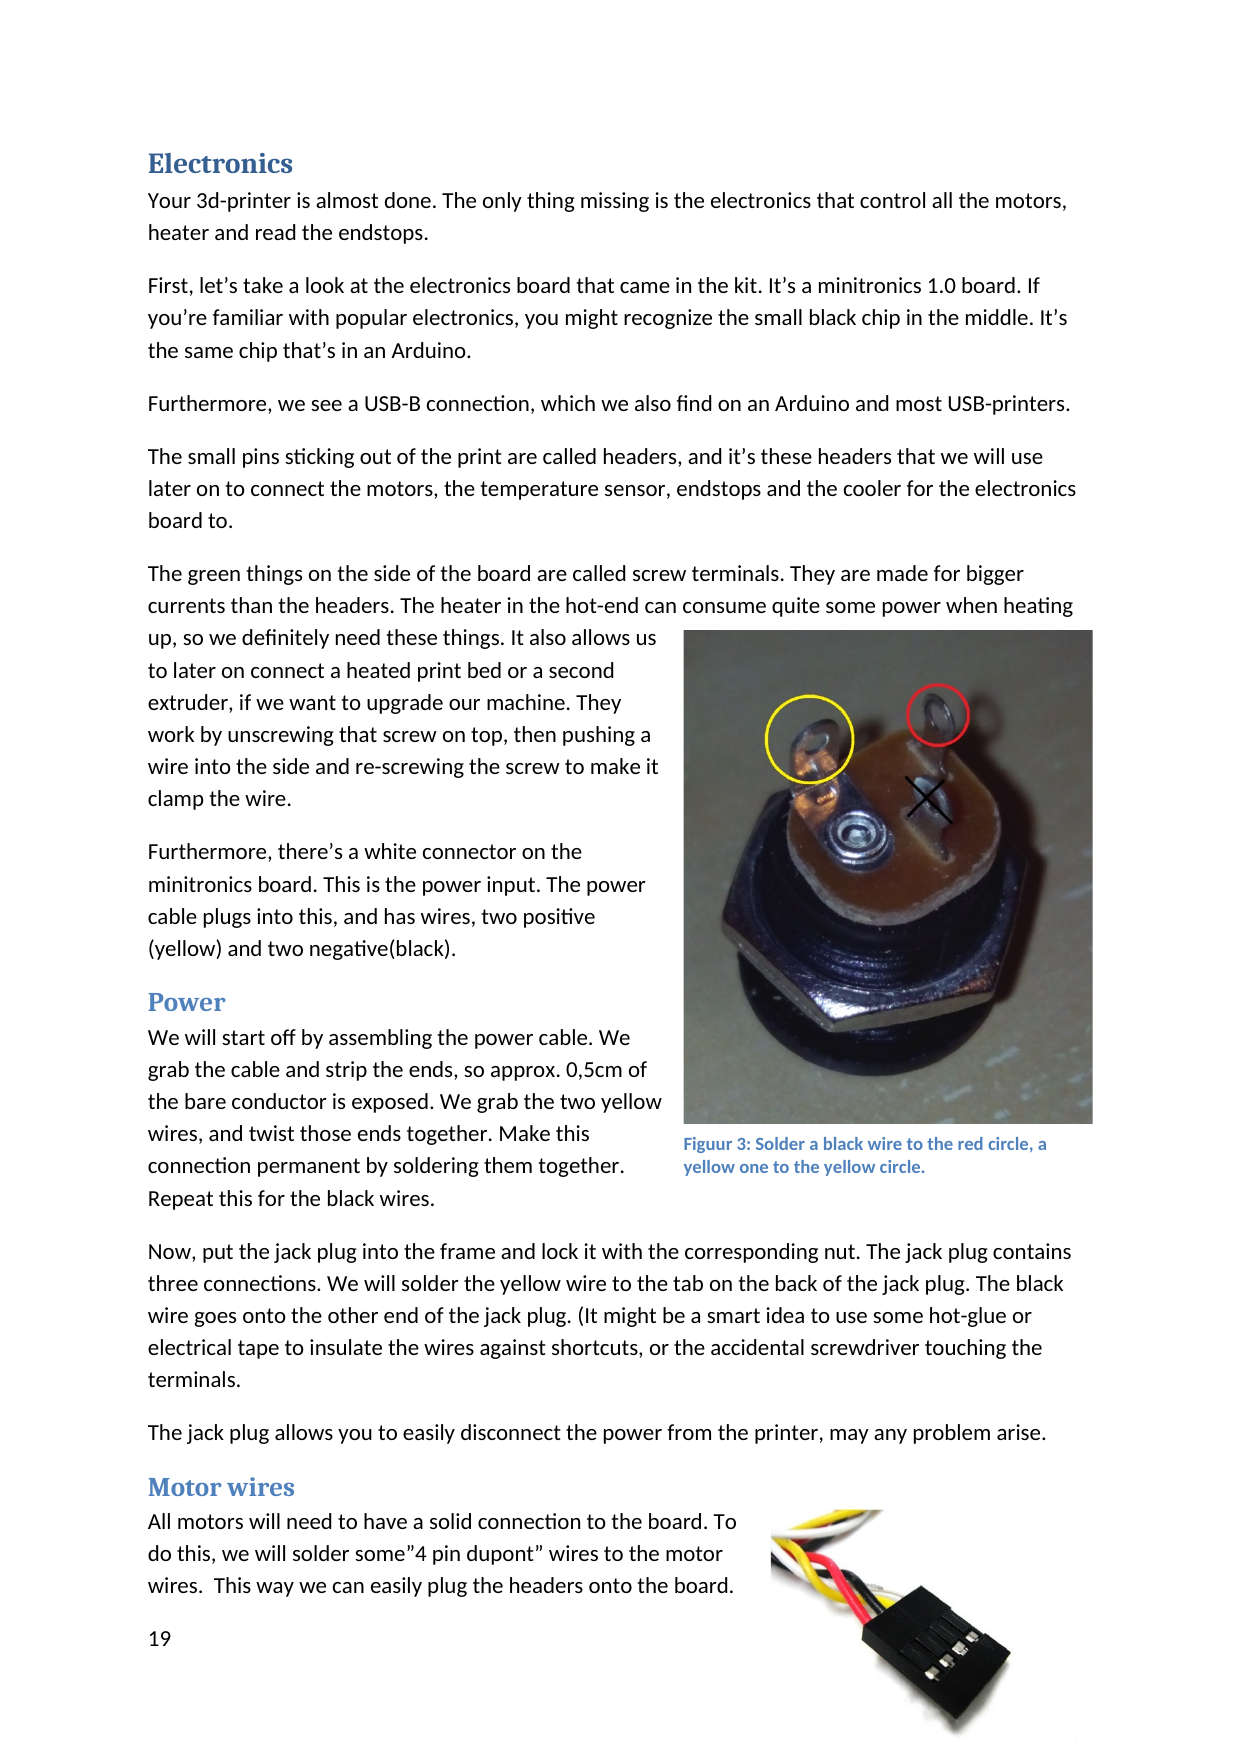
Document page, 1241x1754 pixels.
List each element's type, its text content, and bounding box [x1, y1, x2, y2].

text Now, put the jack plug into the frame and lock it with the corresponding nut. The jack plug contains three connections. We will solder the yellow wire to the tab on the back of the jack plug. The black wire goes onto the other end of the jack plug. (It might be a smart idea to use some hot-glue or electrical tape to insulate the wires against shortcuts, or the accidental screwdriver touching the terminals. [148, 1237, 1093, 1393]
subtitle Power [148, 987, 683, 1018]
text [148, 1507, 1093, 1600]
text Your 3d-printer is almost done. The only thing missing is the electronics that control all the motors, heater and read the endstops. [148, 186, 1093, 246]
picture [770, 1509, 1105, 1752]
text The green things on the side of the board are called screw terminals. They are made for bigger currents than the headers. The heater in the hot-end can consume quite some power when heating up, so we definitely need these things. It also allows us to later on connect a heated print bed or a second extruder, if we want to upgrade our machine. They work by unscrewing that screw on top, then pushing a wire into the side and re-screwing the screw to make it clamp the wire. [148, 559, 1093, 812]
picture [683, 630, 1093, 1124]
text Furthermore, there’s a white connector on the minitronics board. This is the power input. The power cable plugs into this, and has wires, two positive (yellow) and two negative(black). [148, 837, 683, 962]
text The small pins sticking out of the print are called headers, and it’s these headers that we will use later on to connect the motors, the temperature sensor, endstops and the cooler for the electronics board to. [148, 442, 1093, 534]
text Furthermore, we see a USB-B connection, which we also find on an Arduino and most USB-printers. [148, 389, 1093, 417]
text The jack plug allows you to easily disconnect the power from the printer, may any problem arise. [148, 1418, 1093, 1447]
text First, let’s take a look at the electronics board that came in the kit. It’s a minitronics 1.0 board. If you’re familiar with popular electronics, you might recognize the small black chip in the middle. It’s the same chip that’s in an Arduino. [148, 271, 1093, 364]
subtitle Motor wires [148, 1472, 1093, 1503]
subtitle Electronics [148, 148, 1093, 181]
text We will start off by assembling the power cable. We grab the cable and strip the ends, so approx. 0,5cm of the bare conductor is exposed. We grab the two yellow wires, and twist those ends together. Make this connection permanent by soldering them together. Repeat this for the black wires. [148, 1023, 1093, 1212]
